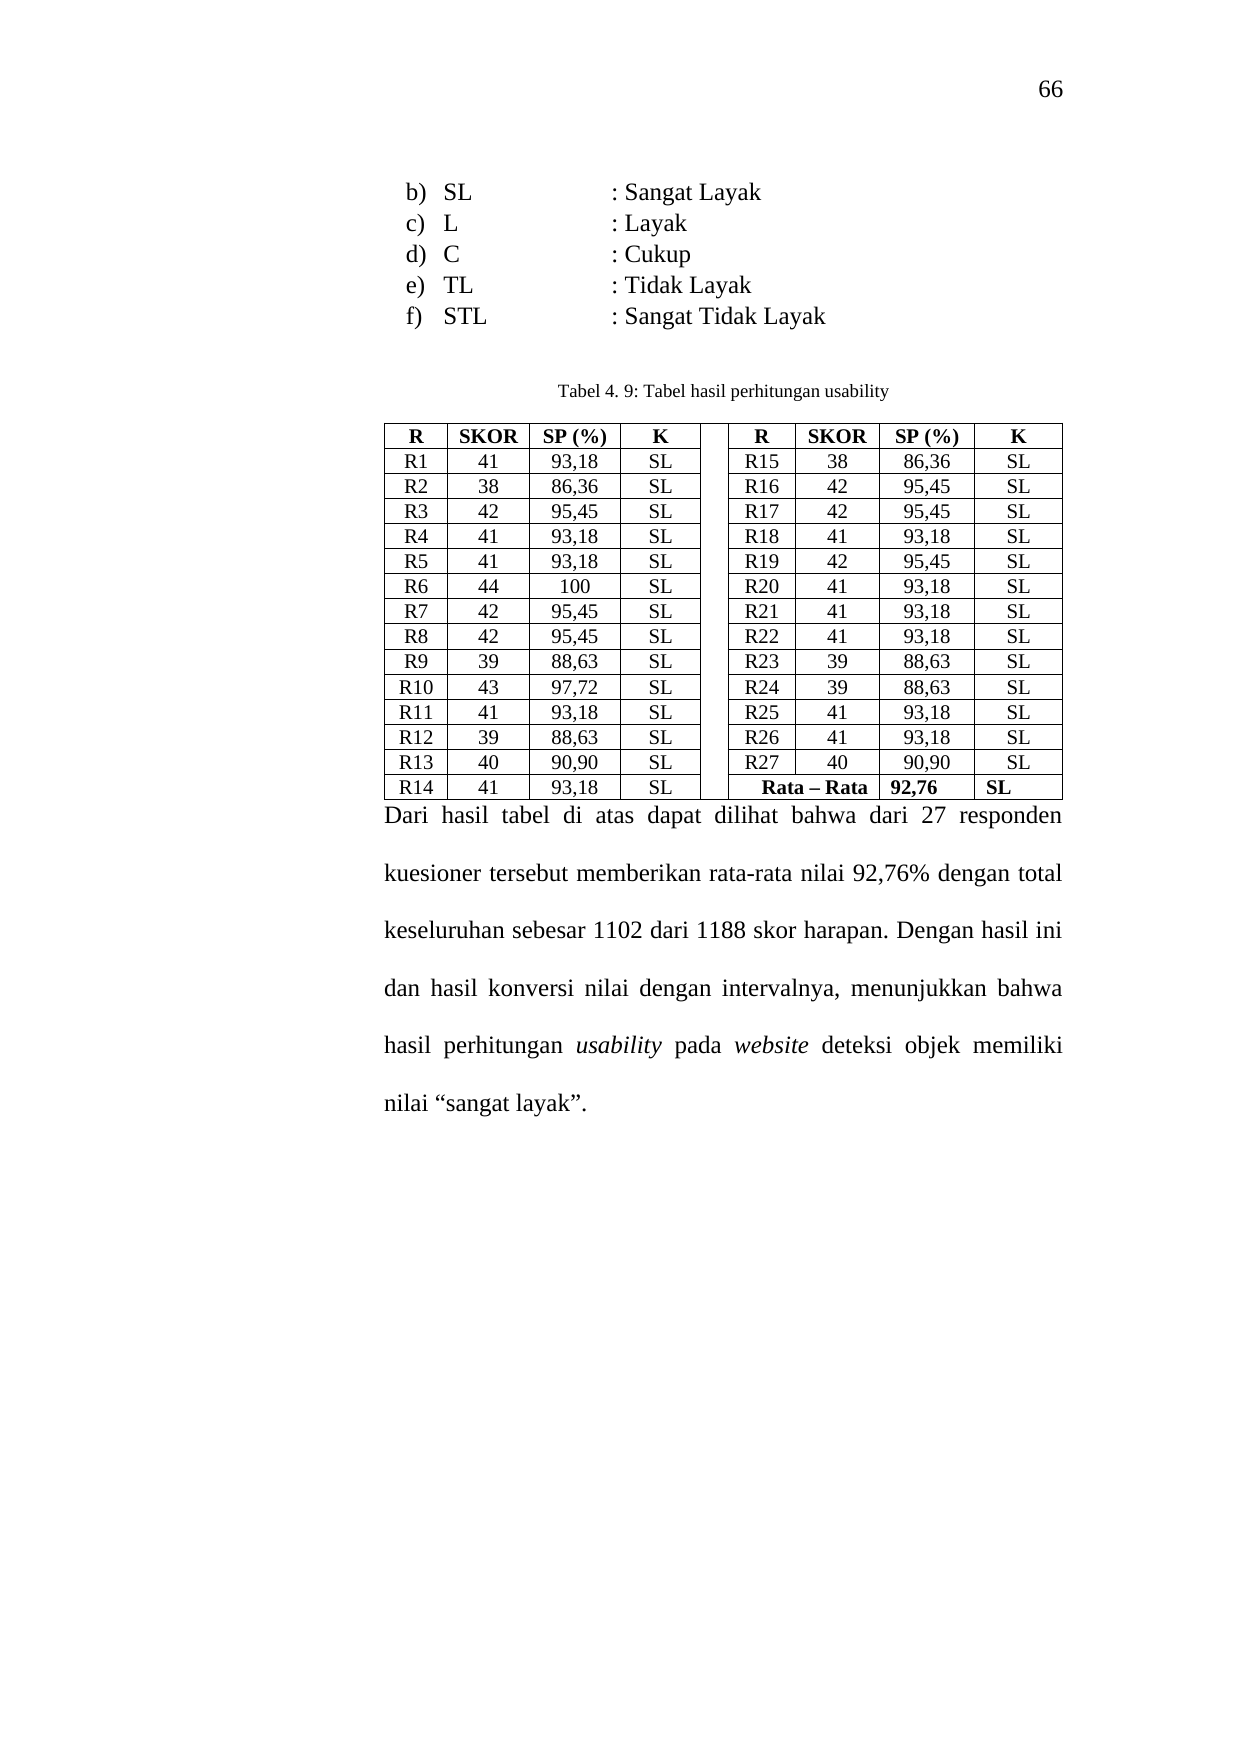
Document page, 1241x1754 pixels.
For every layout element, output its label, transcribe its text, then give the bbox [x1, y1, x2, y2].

table_cell SL [975, 574, 1062, 598]
table_cell R16 [729, 474, 795, 498]
table_cell R14 [385, 775, 447, 799]
table_cell SL [621, 574, 700, 598]
table_cell R1 [385, 449, 447, 473]
table_cell SL [975, 549, 1062, 573]
table_cell 38 [448, 474, 529, 498]
table_cell R6 [385, 574, 447, 598]
table_cell 41 [448, 449, 529, 473]
table_cell R24 [729, 675, 795, 699]
table_cell 41 [796, 700, 879, 724]
table_cell SL [975, 700, 1062, 724]
table_cell R20 [729, 574, 795, 598]
table_cell 86,36 [880, 449, 974, 473]
table_cell 86,36 [530, 474, 620, 498]
table_cell SL [621, 700, 700, 724]
table_cell SL [975, 675, 1062, 699]
table_cell 88,63 [530, 650, 620, 673]
table_header SP (%) [880, 424, 974, 448]
table_cell 88,63 [880, 675, 974, 699]
table_cell 41 [448, 775, 529, 799]
table_cell 93,18 [880, 700, 974, 724]
table_cell SL [975, 474, 1062, 498]
table_cell 95,45 [880, 499, 974, 523]
table_cell 39 [448, 725, 529, 749]
table_header K [621, 424, 700, 448]
table_header R [729, 424, 795, 448]
table_cell 38 [796, 449, 879, 473]
table_cell 93,18 [880, 574, 974, 598]
table_cell R18 [729, 524, 795, 548]
table_cell SL [975, 650, 1062, 673]
list C : Cukup [406, 239, 1063, 268]
table_cell 93,18 [880, 624, 974, 648]
table_cell R13 [385, 750, 447, 774]
table_cell SL [621, 650, 700, 673]
table_header K [975, 424, 1062, 448]
table_cell R23 [729, 650, 795, 673]
table_cell 41 [796, 524, 879, 548]
table_cell R5 [385, 549, 447, 573]
table_cell 41 [796, 599, 879, 623]
table_cell SL [975, 599, 1062, 623]
table_cell SL [621, 549, 700, 573]
table_cell R22 [729, 624, 795, 648]
table_cell 42 [448, 599, 529, 623]
table_header [701, 424, 728, 799]
table_cell R4 [385, 524, 447, 548]
table_cell 42 [448, 499, 529, 523]
table_cell R12 [385, 725, 447, 749]
list L : Layak [406, 208, 1063, 237]
table_cell 95,45 [530, 599, 620, 623]
table_cell 42 [448, 624, 529, 648]
table_cell R2 [385, 474, 447, 498]
table_cell 88,63 [880, 650, 974, 673]
table_cell 90,90 [530, 750, 620, 774]
table_cell SL [621, 624, 700, 648]
table_cell 41 [796, 624, 879, 648]
table_cell SL [975, 750, 1062, 774]
table_cell 43 [448, 675, 529, 699]
table_cell R21 [729, 599, 795, 623]
table_cell SL [975, 449, 1062, 473]
table_cell SL [621, 474, 700, 498]
text Tabel 4. 9: Tabel hasil perhitungan usability [384, 380, 1063, 402]
table_cell R7 [385, 599, 447, 623]
table_cell R25 [729, 700, 795, 724]
table_cell 95,45 [530, 624, 620, 648]
table_cell 39 [796, 650, 879, 673]
table_cell 40 [796, 750, 879, 774]
table_cell 93,18 [530, 700, 620, 724]
table_cell 93,18 [880, 725, 974, 749]
table_cell SL [621, 524, 700, 548]
table_cell SL [975, 775, 1062, 799]
list STL : Sangat Tidak Layak [406, 301, 1063, 330]
table_cell 95,45 [880, 549, 974, 573]
table_cell R11 [385, 700, 447, 724]
table_cell 42 [796, 549, 879, 573]
table_cell R8 [385, 624, 447, 648]
table_cell 41 [796, 574, 879, 598]
table_cell 88,63 [530, 725, 620, 749]
table_cell 90,90 [880, 750, 974, 774]
table_header SKOR [448, 424, 529, 448]
table_cell 93,18 [530, 549, 620, 573]
table_cell SL [621, 725, 700, 749]
table_cell SL [975, 725, 1062, 749]
table_cell SL [975, 624, 1062, 648]
table_cell 95,45 [880, 474, 974, 498]
table_cell 100 [530, 574, 620, 598]
table_cell 39 [448, 650, 529, 673]
text Dari hasil tabel di atas dapat dilihat bahwa dari 27 responden kuesioner tersebut memberikan rata-rata nilai 92,76% dengan total keseluruhan sebesar 1102 dari 1188 skor harapan. Dengan hasil ini dan hasil konversi nilai dengan intervalnya, menunjukkan bahwa hasil perhitungan usability pada website deteksi objek memiliki nilai “sangat layak”. [384, 800, 1063, 1116]
table_cell 40 [448, 750, 529, 774]
table_cell 44 [448, 574, 529, 598]
table_cell R10 [385, 675, 447, 699]
table_header R [385, 424, 447, 448]
table_cell R19 [729, 549, 795, 573]
table_cell SL [621, 775, 700, 799]
table_cell 41 [448, 524, 529, 548]
table_cell Rata – Rata [729, 775, 879, 799]
table_cell R27 [729, 750, 795, 774]
table_cell SL [975, 524, 1062, 548]
table_cell SL [621, 675, 700, 699]
table_cell 97,72 [530, 675, 620, 699]
table_cell R17 [729, 499, 795, 523]
table_cell 95,45 [530, 499, 620, 523]
table_cell SL [621, 449, 700, 473]
table_cell 41 [448, 549, 529, 573]
table_cell 93,18 [880, 524, 974, 548]
table_cell 93,18 [880, 599, 974, 623]
table_header SKOR [796, 424, 879, 448]
table_cell 92,76 [880, 775, 974, 799]
table_cell SL [621, 599, 700, 623]
table_cell 39 [796, 675, 879, 699]
list TL : Tidak Layak [406, 270, 1063, 299]
table_cell SL [621, 499, 700, 523]
list SL : Sangat Layak [406, 177, 1063, 206]
table_cell 93,18 [530, 449, 620, 473]
table_header SP (%) [530, 424, 620, 448]
table_cell 41 [448, 700, 529, 724]
table_cell R3 [385, 499, 447, 523]
table_cell R26 [729, 725, 795, 749]
table_cell R15 [729, 449, 795, 473]
table_cell 93,18 [530, 775, 620, 799]
table_cell SL [975, 499, 1062, 523]
table_cell 41 [796, 725, 879, 749]
table_cell R9 [385, 650, 447, 673]
table_cell 42 [796, 499, 879, 523]
table_cell 42 [796, 474, 879, 498]
table_cell 93,18 [530, 524, 620, 548]
table_cell SL [621, 750, 700, 774]
